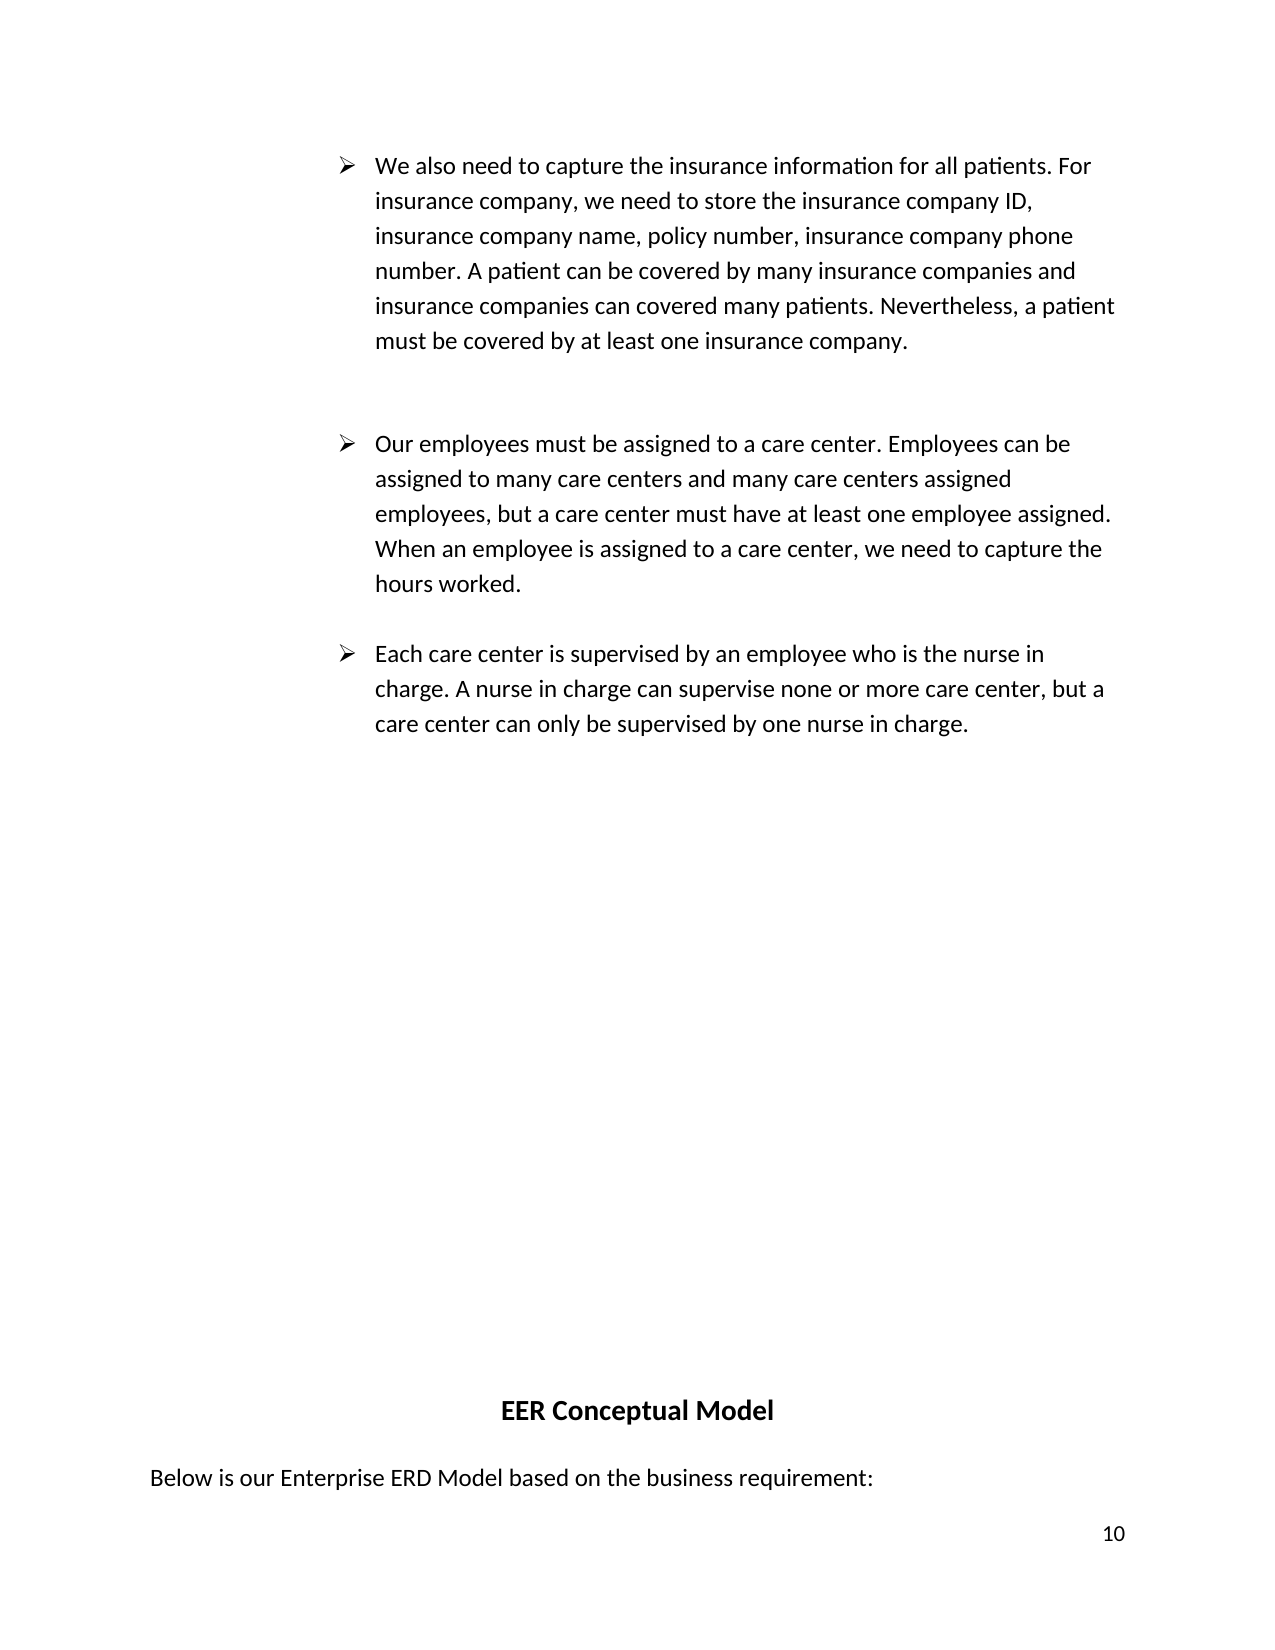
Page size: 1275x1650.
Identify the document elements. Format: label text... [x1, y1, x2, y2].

list Our employees must be assigned to a care center. Employees can be assigned to many care centers and many care centers assigned employees, but a care center must have at least one employee assigned. When an employee is assigned to a care center, we need to capture the hours worked. [337, 428, 1125, 598]
list We also need to capture the insurance information for all patients. For insurance company, we need to store the insurance company ID, insurance company name, policy number, insurance company phone number. A patient can be covered by many insurance companies and insurance companies can covered many patients. Nevertheless, a patient must be covered by at least one insurance company. [337, 150, 1125, 356]
text EER Conceptual Model [150, 1392, 1125, 1428]
text Below is our Enterprise ERD Model based on the business requirement: [150, 1463, 1125, 1493]
list Each care center is supervised by an employee who is the nurse in charge. A nurse in charge can supervise none or more care center, but a care center can only be supervised by one nurse in charge. [337, 638, 1125, 738]
